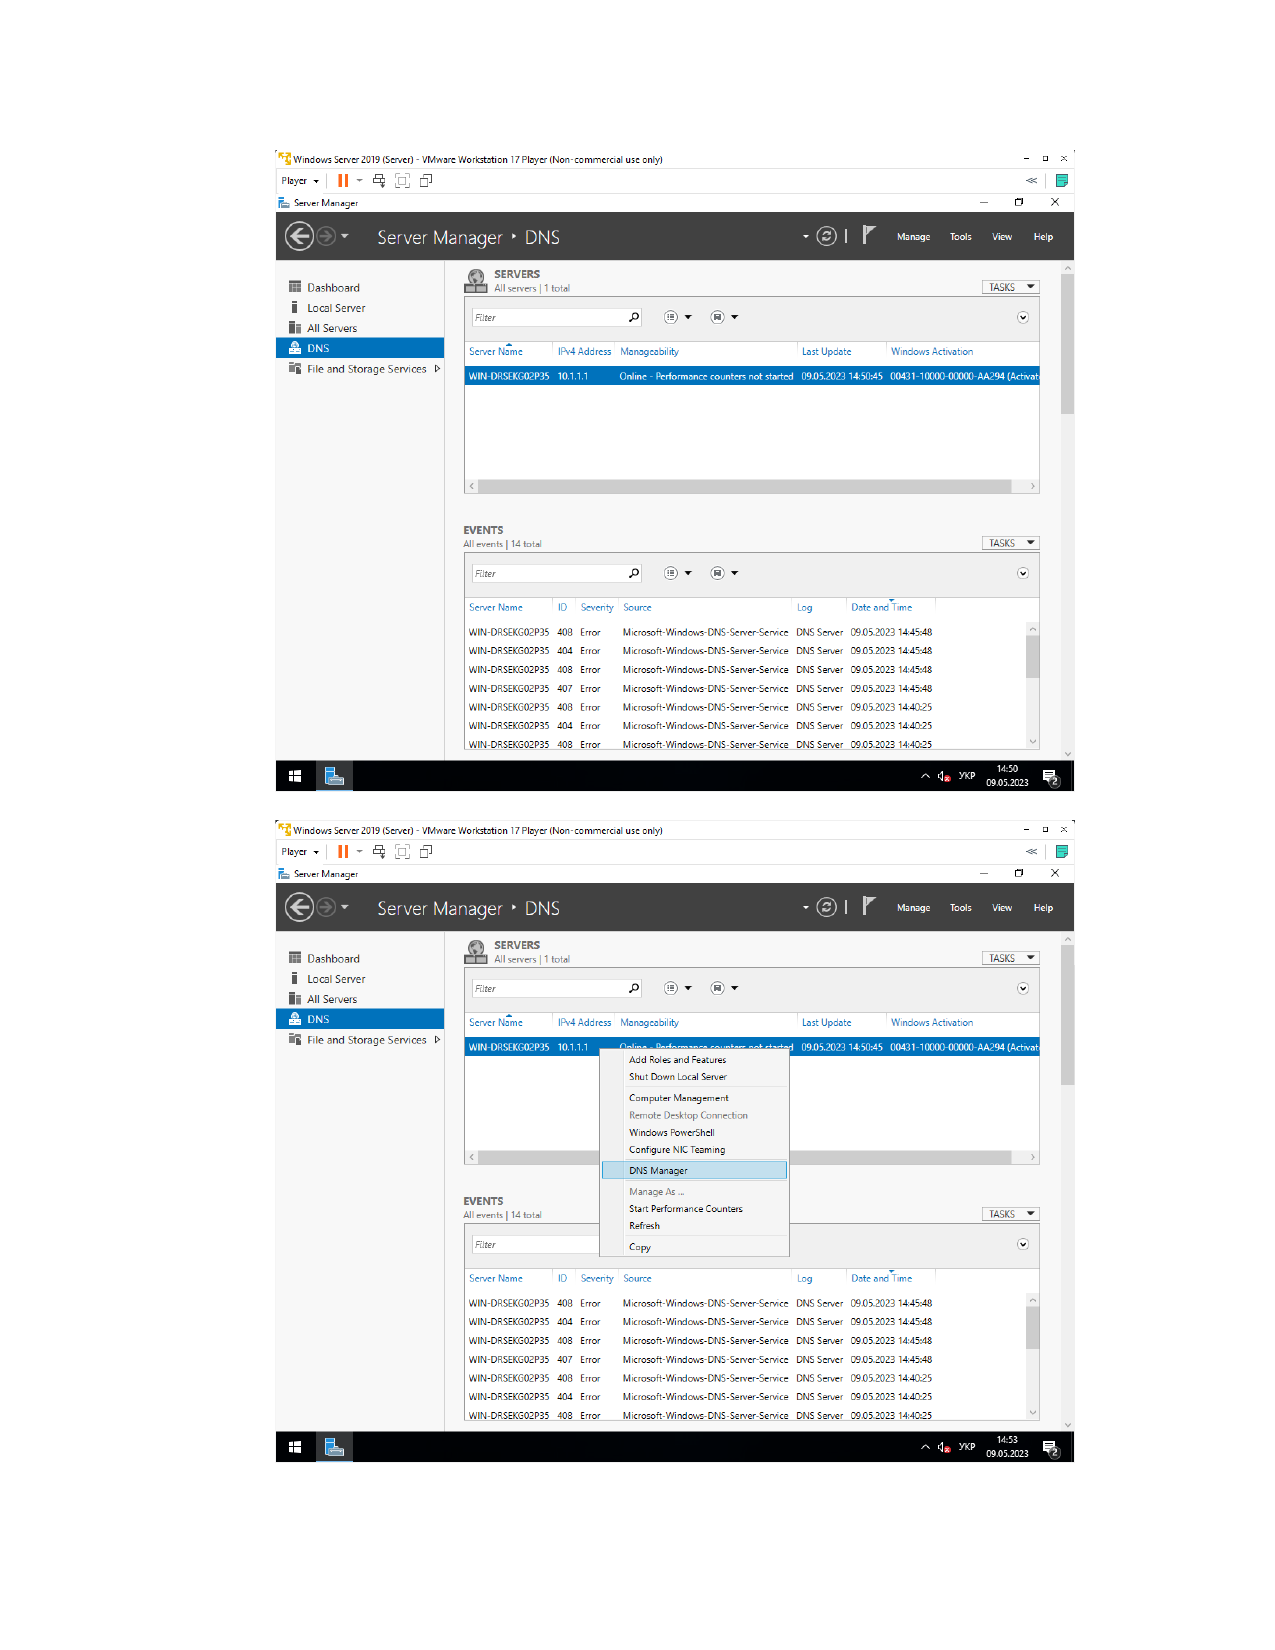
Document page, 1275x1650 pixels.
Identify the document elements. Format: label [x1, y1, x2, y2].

picture [275, 150, 1075, 792]
picture [275, 820, 1075, 1463]
